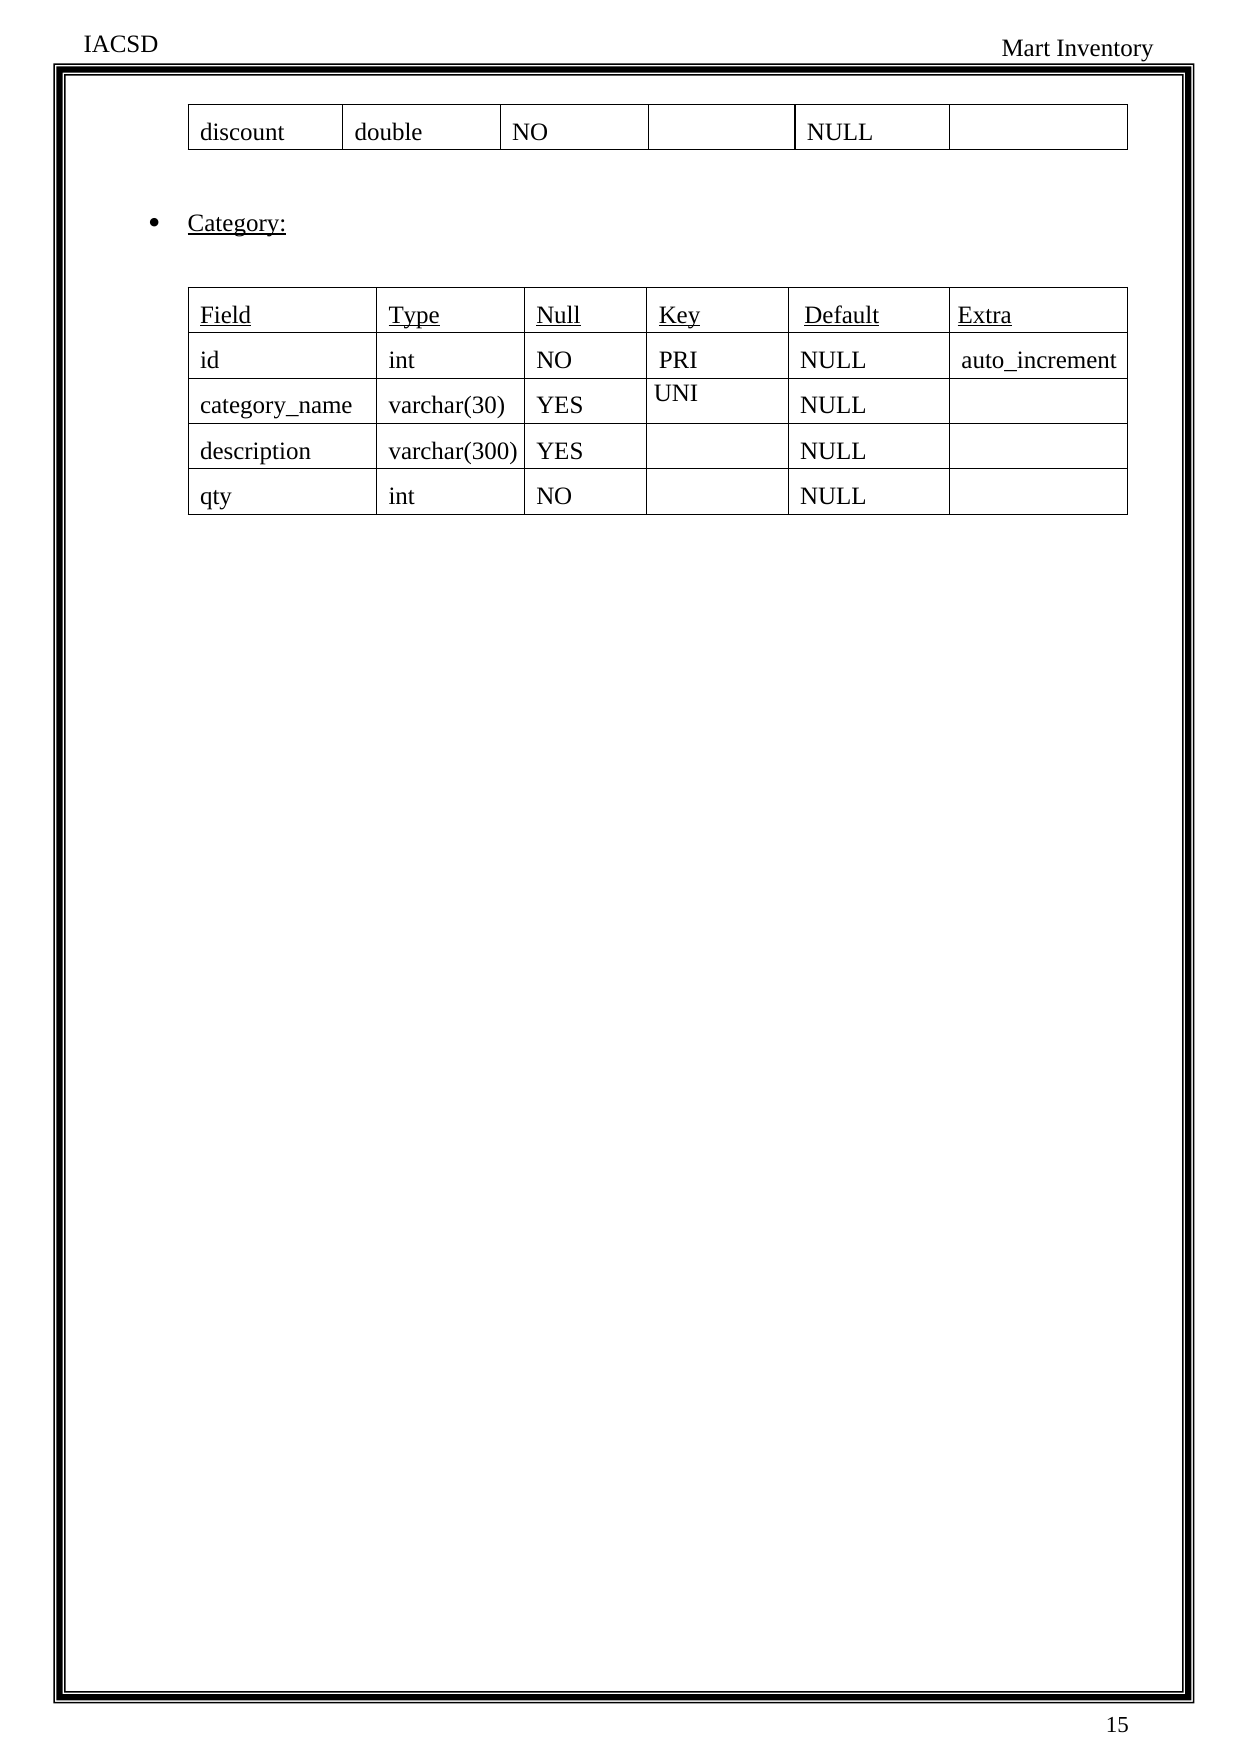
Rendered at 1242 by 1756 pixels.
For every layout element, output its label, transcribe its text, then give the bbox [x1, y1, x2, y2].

table_cell discount [189, 105, 342, 149]
table_cell id [189, 333, 376, 377]
table_cell NO [501, 105, 648, 149]
table_cell [649, 105, 794, 149]
table_cell UNI [647, 379, 788, 423]
table_header Null [525, 288, 646, 332]
table_cell [647, 424, 788, 468]
table_header Key [647, 288, 788, 332]
table_cell NULL [789, 379, 949, 423]
table_cell NULL [789, 333, 949, 377]
table_cell int [377, 333, 524, 377]
table_cell category_name [189, 379, 376, 423]
table_cell NO [525, 469, 646, 513]
table_cell NO [525, 333, 646, 377]
table_cell [950, 379, 1127, 423]
table_cell NULL [789, 424, 949, 468]
table_header Default [789, 288, 949, 332]
table_cell varchar(30) [377, 379, 524, 423]
table_cell varchar(300) [377, 424, 524, 468]
list Category: [150, 208, 1142, 237]
table_cell auto_increment [950, 333, 1127, 377]
table_cell YES [525, 424, 646, 468]
table_cell NULL [796, 105, 949, 149]
table_header Field [189, 288, 376, 332]
table_cell PRI [647, 333, 788, 377]
table_header Extra [950, 288, 1127, 332]
table_cell qty [189, 469, 376, 513]
table_cell YES [525, 379, 646, 423]
table_cell [950, 105, 1127, 149]
table_cell double [343, 105, 500, 149]
table_cell NULL [789, 469, 949, 513]
table_cell [950, 469, 1127, 513]
table_cell [647, 469, 788, 513]
table_cell int [377, 469, 524, 513]
table_header Type [377, 288, 524, 332]
table_cell description [189, 424, 376, 468]
table_cell [950, 424, 1127, 468]
